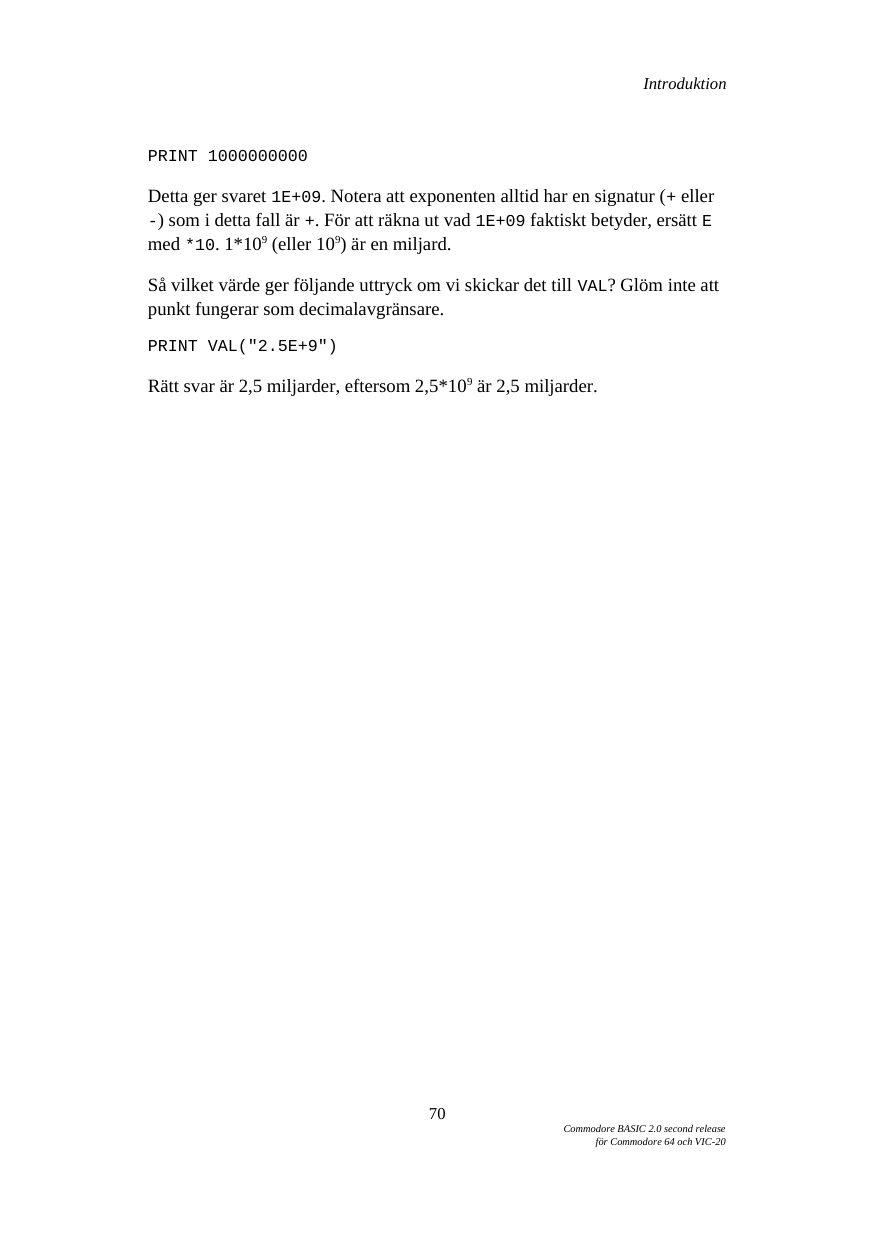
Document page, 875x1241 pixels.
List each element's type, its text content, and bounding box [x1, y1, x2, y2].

text Rätt svar är 2,5 miljarder, eftersom 2,5*109 är 2,5 miljarder. [148, 375, 726, 397]
text PRINT 1000000000 [148, 148, 726, 167]
text Detta ger svaret 1E+09. Notera att exponenten alltid har en signatur (+ eller -) som i detta fall är +. För att räkna ut vad 1E+09 faktiskt betyder, ersätt E med *10. 1*109 (eller 109) är en miljard. [148, 185, 726, 256]
text PRINT VAL("2.5E+9") [148, 338, 726, 357]
text Så vilket värde ger följande uttryck om vi skickar det till VAL? Glöm inte att punkt fungerar som decimalavgränsare. [148, 274, 726, 320]
